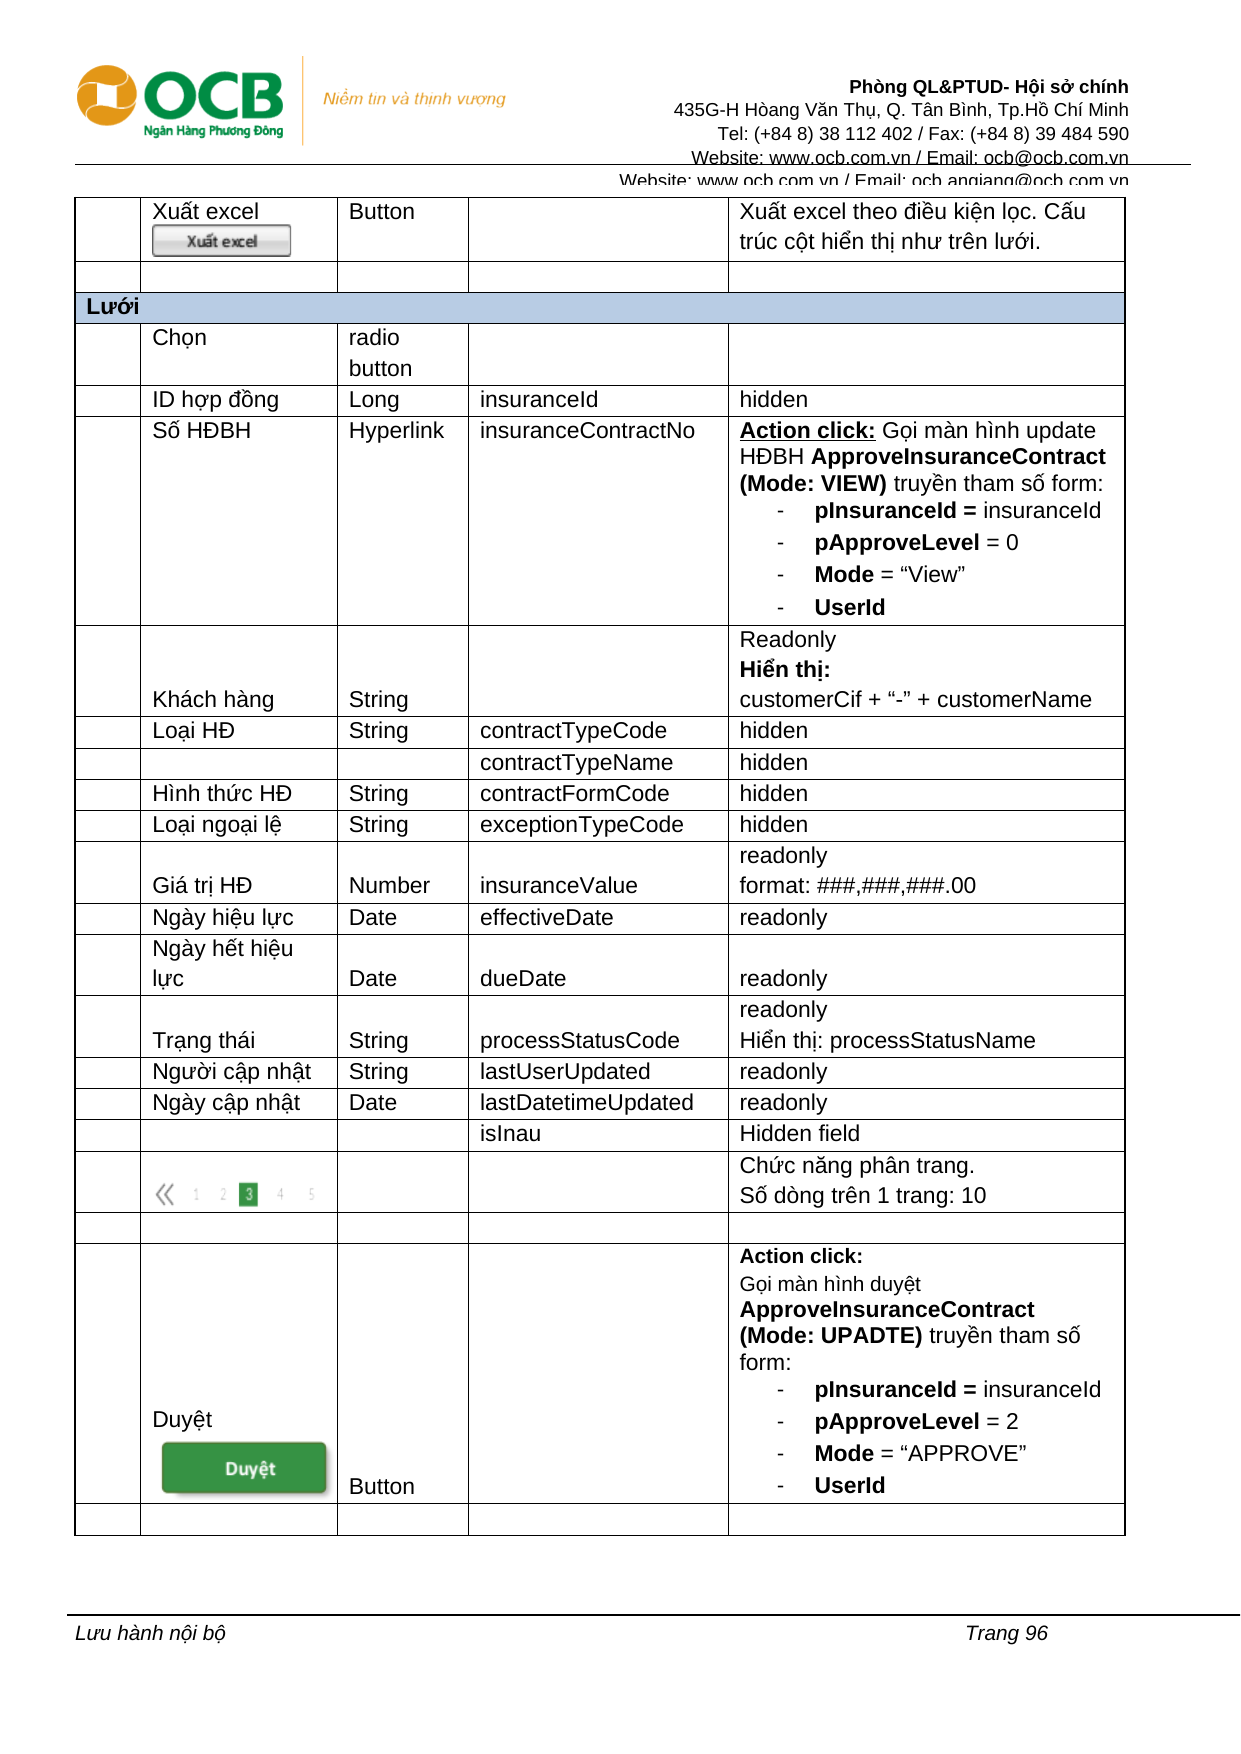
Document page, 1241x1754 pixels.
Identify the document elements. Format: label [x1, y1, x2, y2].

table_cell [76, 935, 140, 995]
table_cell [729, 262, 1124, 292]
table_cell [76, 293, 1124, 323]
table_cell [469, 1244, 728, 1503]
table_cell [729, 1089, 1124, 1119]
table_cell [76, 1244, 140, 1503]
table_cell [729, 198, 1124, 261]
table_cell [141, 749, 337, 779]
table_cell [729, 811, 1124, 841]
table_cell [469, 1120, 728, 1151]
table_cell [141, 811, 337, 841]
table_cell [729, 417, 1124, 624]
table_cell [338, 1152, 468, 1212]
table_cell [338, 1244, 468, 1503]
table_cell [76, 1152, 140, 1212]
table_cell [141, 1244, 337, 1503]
picture [67, 56, 537, 146]
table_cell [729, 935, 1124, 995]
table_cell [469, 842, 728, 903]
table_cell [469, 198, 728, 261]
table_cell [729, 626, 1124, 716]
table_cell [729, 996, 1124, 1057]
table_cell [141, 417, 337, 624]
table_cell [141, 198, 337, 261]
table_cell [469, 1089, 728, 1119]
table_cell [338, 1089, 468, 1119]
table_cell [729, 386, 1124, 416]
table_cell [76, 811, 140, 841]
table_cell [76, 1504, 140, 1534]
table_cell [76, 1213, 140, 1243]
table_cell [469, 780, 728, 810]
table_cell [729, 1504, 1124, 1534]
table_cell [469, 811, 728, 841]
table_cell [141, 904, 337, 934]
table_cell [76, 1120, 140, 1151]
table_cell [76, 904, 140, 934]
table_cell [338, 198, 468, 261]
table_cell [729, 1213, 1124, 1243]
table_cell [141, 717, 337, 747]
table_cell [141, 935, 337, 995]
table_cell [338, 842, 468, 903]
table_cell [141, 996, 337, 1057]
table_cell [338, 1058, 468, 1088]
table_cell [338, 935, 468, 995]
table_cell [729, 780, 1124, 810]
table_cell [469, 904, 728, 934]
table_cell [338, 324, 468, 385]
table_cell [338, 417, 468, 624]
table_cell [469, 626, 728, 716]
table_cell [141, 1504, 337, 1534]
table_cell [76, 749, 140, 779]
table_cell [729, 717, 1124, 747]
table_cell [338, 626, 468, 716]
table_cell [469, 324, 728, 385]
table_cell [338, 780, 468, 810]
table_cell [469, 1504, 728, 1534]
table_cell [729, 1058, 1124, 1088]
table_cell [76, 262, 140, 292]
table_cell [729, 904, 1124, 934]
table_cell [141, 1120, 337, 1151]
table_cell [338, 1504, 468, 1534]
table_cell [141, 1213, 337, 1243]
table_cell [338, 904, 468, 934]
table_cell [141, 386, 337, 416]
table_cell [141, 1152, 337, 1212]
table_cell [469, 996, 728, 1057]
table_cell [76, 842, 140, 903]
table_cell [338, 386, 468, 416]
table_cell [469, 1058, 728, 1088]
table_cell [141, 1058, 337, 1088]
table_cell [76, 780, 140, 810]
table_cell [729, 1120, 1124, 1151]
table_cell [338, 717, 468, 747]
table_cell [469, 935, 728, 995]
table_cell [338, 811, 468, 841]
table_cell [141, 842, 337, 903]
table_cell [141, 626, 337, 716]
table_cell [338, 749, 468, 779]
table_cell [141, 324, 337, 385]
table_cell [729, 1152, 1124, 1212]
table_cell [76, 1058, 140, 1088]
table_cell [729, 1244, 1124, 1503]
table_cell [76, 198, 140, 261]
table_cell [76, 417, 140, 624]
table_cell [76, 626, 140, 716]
picture [152, 1436, 335, 1500]
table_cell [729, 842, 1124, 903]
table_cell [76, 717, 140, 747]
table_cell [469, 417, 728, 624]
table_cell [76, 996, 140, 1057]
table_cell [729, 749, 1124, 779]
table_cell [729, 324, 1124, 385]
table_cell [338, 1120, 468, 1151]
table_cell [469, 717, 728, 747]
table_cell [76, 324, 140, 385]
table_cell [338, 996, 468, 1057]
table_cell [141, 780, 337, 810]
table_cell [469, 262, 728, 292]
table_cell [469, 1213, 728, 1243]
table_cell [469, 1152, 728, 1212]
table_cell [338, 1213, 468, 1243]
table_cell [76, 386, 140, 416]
picture [152, 224, 292, 257]
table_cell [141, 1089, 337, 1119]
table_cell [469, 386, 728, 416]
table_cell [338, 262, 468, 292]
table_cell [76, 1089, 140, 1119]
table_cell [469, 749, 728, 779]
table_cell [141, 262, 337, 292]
